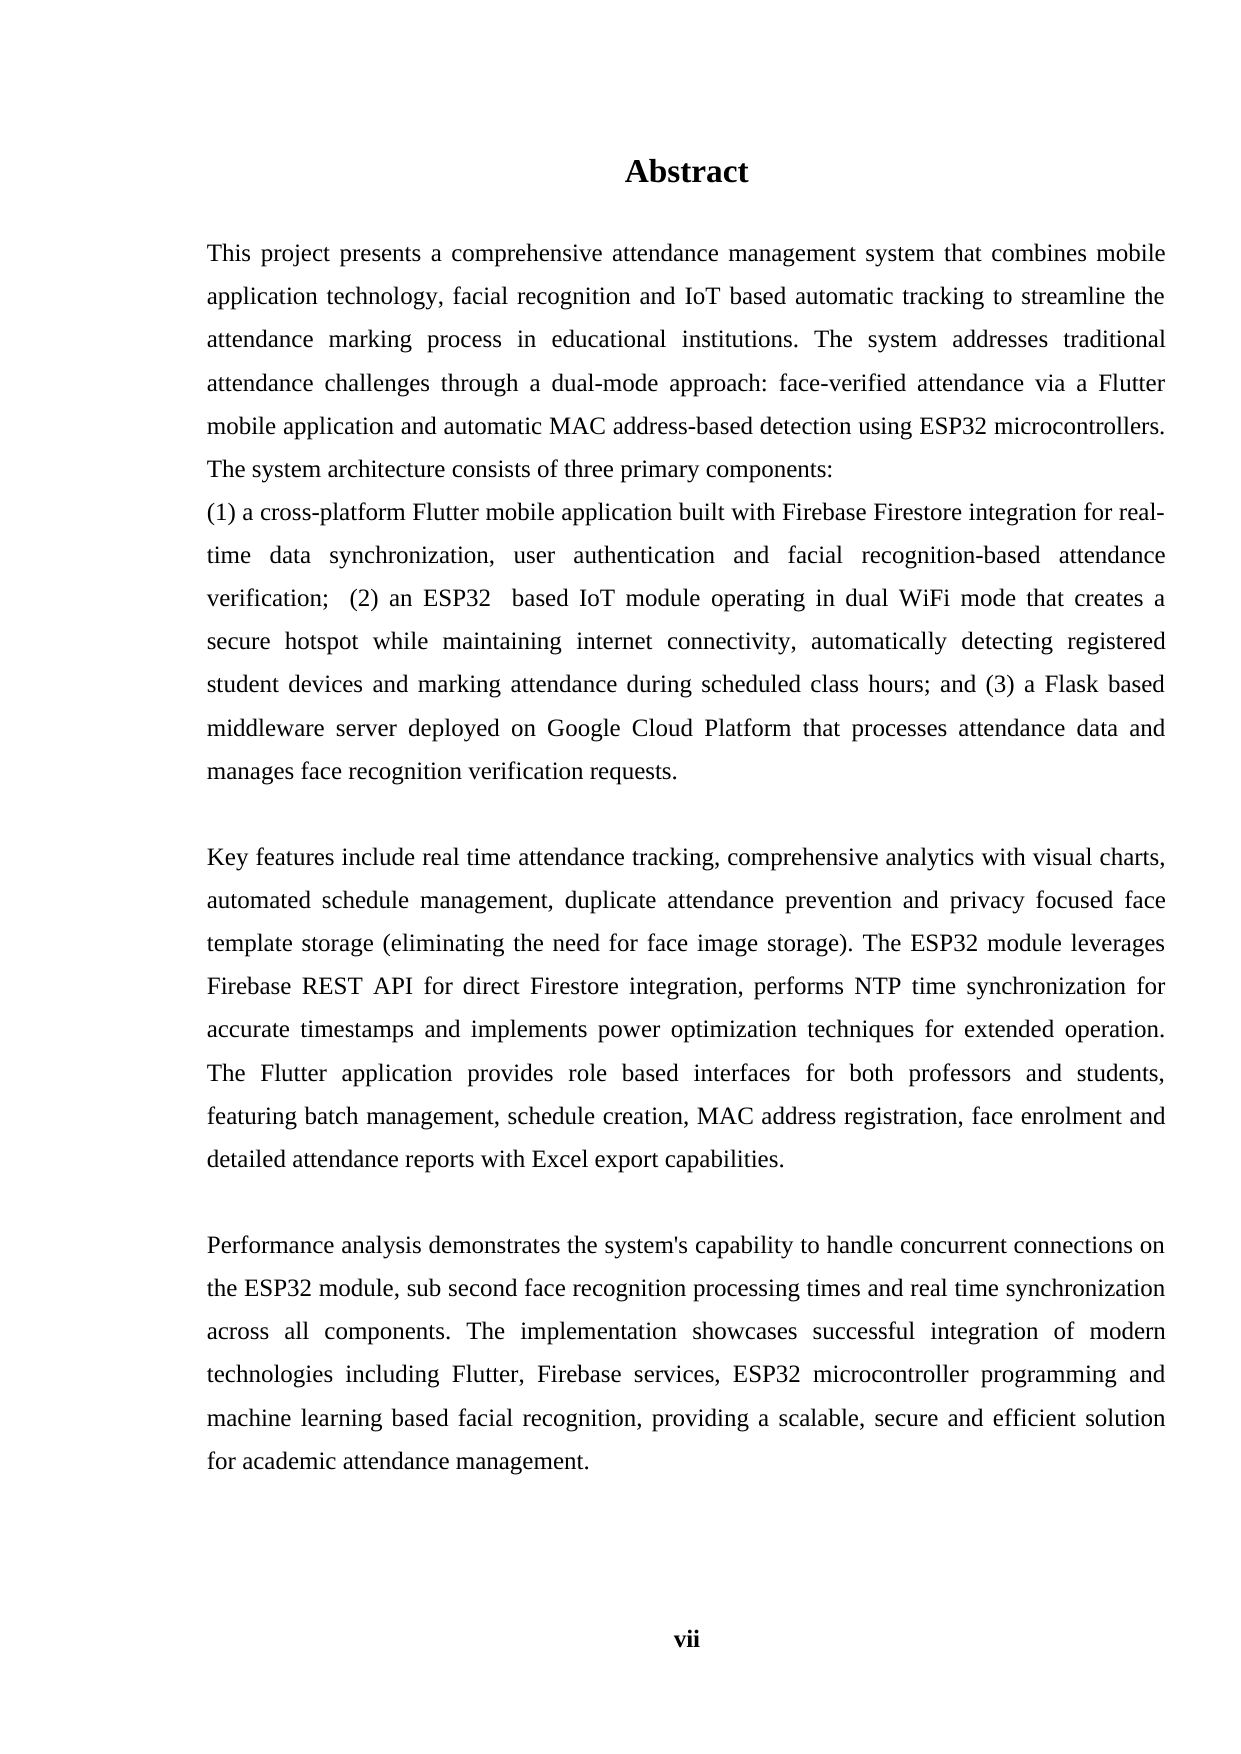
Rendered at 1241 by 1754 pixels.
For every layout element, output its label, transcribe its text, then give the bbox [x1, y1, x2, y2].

text Key features include real time attendance tracking, comprehensive analytics with visual charts, automated schedule management, duplicate attendance prevention and privacy focused face template storage (eliminating the need for face image storage). The ESP32 module leverages Firebase REST API for direct Firestore integration, performs NTP time synchronization for accurate timestamps and implements power optimization techniques for extended operation. The Flutter application provides role based interfaces for both professors and students, featuring batch management, schedule creation, MAC address registration, face enrolment and detailed attendance reports with Excel export capabilities. [207, 842, 1166, 1173]
text Performance analysis demonstrates the system's capability to handle concurrent connections on the ESP32 module, sub second face recognition processing times and real time synchronization across all components. The implementation showcases successful integration of modern technologies including Flutter, Firebase services, ESP32 microcontroller programming and machine learning based facial recognition, providing a scalable, secure and efficient solution for academic attendance management. [207, 1230, 1166, 1474]
text (1) a cross-platform Flutter mobile application built with Firebase Firestore integration for real-time data synchronization, user authentication and facial recognition-based attendance verification; (2) an ESP32 based IoT module operating in dual WiFi mode that creates a secure hotspot while maintaining internet connectivity, automatically detecting registered student devices and marking attendance during scheduled class hours; and (3) a Flask based middleware server deployed on Google Cloud Platform that processes attendance data and manages face recognition verification requests. [207, 497, 1166, 784]
text This project presents a comprehensive attendance management system that combines mobile application technology, facial recognition and IoT based automatic tracking to streamline the attendance marking process in educational institutions. The system addresses traditional attendance challenges through a dual-mode approach: face-verified attendance via a Flutter mobile application and automatic MAC address-based detection using ESP32 microcontrollers. The system architecture consists of three primary components: [207, 238, 1166, 483]
text Abstract [207, 151, 1166, 189]
